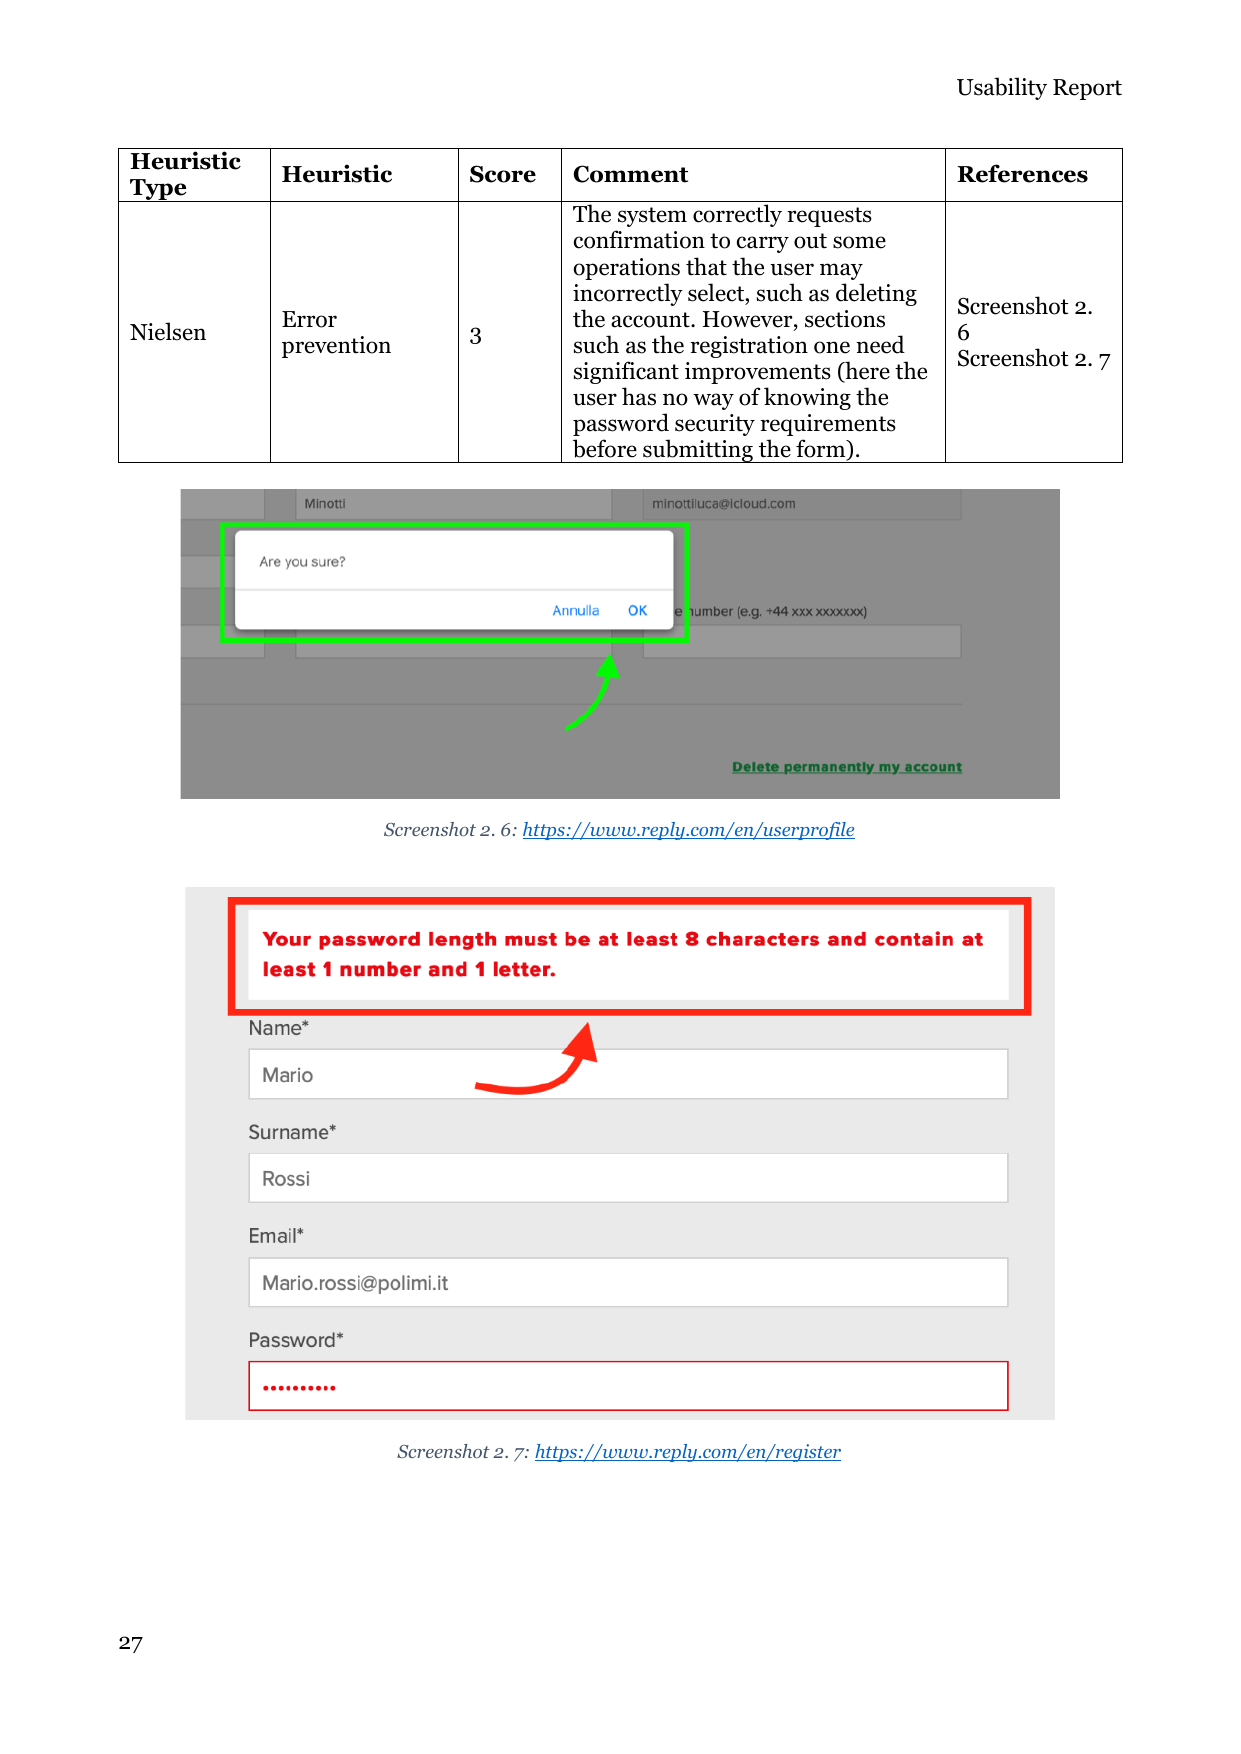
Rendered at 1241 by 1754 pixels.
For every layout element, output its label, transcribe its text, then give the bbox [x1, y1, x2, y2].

text Screenshot 2. 7: https://www.reply.com/en/register [118, 1441, 1122, 1462]
table_header Heuristic [271, 149, 458, 201]
table_cell Screenshot 2. 6 Screenshot 2. 7 [946, 202, 1122, 462]
table_cell 3 [459, 202, 561, 462]
table_cell Error prevention [271, 202, 458, 462]
table_header Heuristic Type [119, 149, 270, 201]
table_header References [946, 149, 1122, 201]
table_header Comment [562, 149, 945, 201]
picture [185, 887, 1055, 1420]
picture [180, 489, 1060, 799]
table_cell The system correctly requests confirmation to carry out some operations that the user may incorrectly select, such as deleting the account. However, sections such as the registration one need significant improvements (here the user has no way of knowing the password security requirements before submitting the form). [562, 202, 945, 462]
table_header Score [459, 149, 561, 201]
table_cell Nielsen [119, 202, 270, 462]
text Screenshot 2. 6: https://www.reply.com/en/userprofile [118, 819, 1122, 841]
